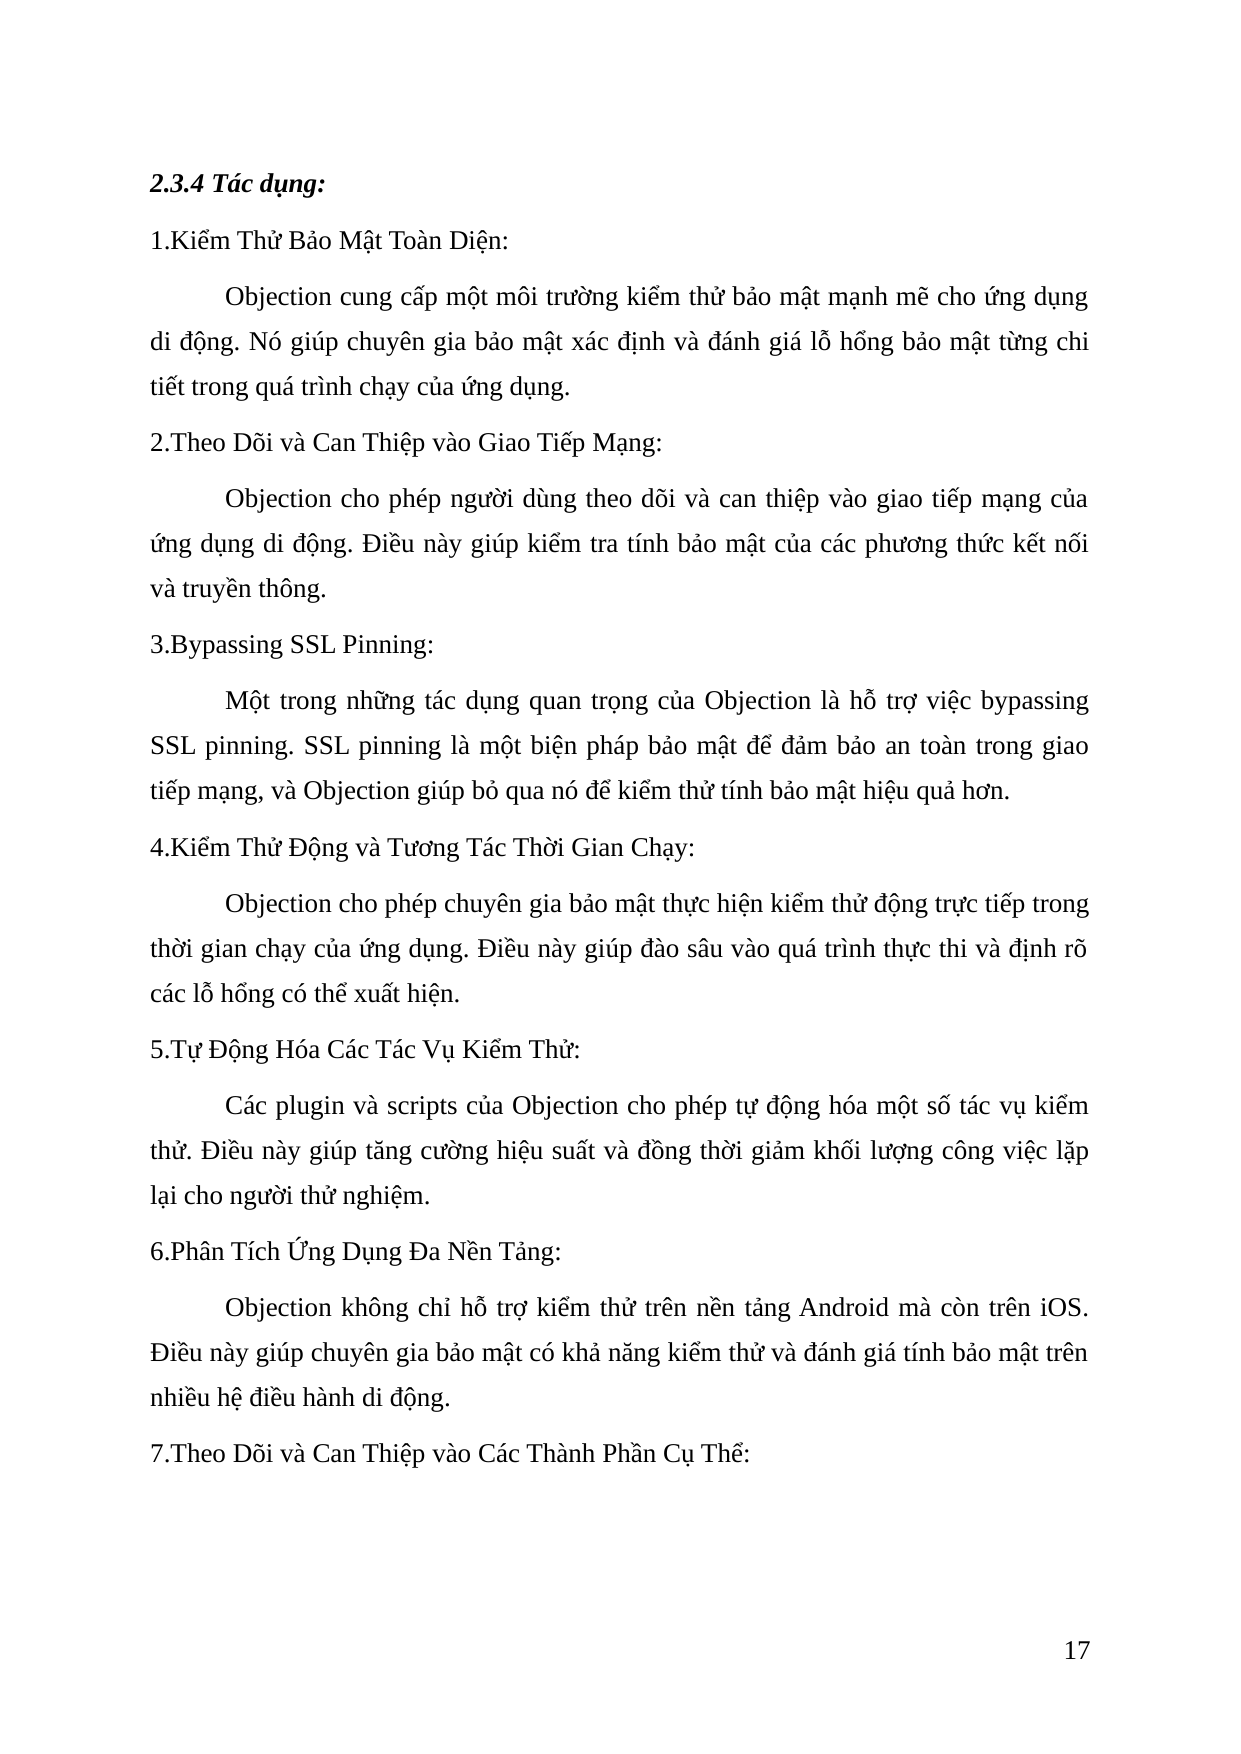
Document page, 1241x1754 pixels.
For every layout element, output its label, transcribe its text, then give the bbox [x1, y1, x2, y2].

text 1.Kiểm Thử Bảo Mật Toàn Diện: [150, 221, 1090, 258]
text 4.Kiểm Thử Động và Tương Tác Thời Gian Chạy: [150, 827, 1090, 865]
text Các plugin và scripts của Objection cho phép tự động hóa một số tác vụ kiểm thử. Điều này giúp tăng cường hiệu suất và đồng thời giảm khối lượng công việc lặp lại cho người thử nghiệm. [150, 1086, 1090, 1213]
subtitle Tác dụng: [150, 164, 1090, 202]
text 6.Phân Tích Ứng Dụng Đa Nền Tảng: [150, 1232, 1090, 1269]
text 3.Bypassing SSL Pinning: [150, 625, 1090, 663]
text Objection cho phép người dùng theo dõi và can thiệp vào giao tiếp mạng của ứng dụng di động. Điều này giúp kiểm tra tính bảo mật của các phương thức kết nối và truyền thông. [150, 479, 1090, 607]
text Objection cho phép chuyên gia bảo mật thực hiện kiểm thử động trực tiếp trong thời gian chạy của ứng dụng. Điều này giúp đào sâu vào quá trình thực thi và định rõ các lỗ hổng có thể xuất hiện. [150, 884, 1090, 1011]
text 5.Tự Động Hóa Các Tác Vụ Kiểm Thử: [150, 1030, 1090, 1067]
text 2.Theo Dõi và Can Thiệp vào Giao Tiếp Mạng: [150, 423, 1090, 460]
text 7.Theo Dõi và Can Thiệp vào Các Thành Phần Cụ Thể: [150, 1434, 1090, 1472]
text Objection không chỉ hỗ trợ kiểm thử trên nền tảng Android mà còn trên iOS. Điều này giúp chuyên gia bảo mật có khả năng kiểm thử và đánh giá tính bảo mật trên nhiều hệ điều hành di động. [150, 1288, 1090, 1416]
text Một trong những tác dụng quan trọng của Objection là hỗ trợ việc bypassing SSL pinning. SSL pinning là một biện pháp bảo mật để đảm bảo an toàn trong giao tiếp mạng, và Objection giúp bỏ qua nó để kiểm thử tính bảo mật hiệu quả hơn. [150, 681, 1090, 809]
text Objection cung cấp một môi trường kiểm thử bảo mật mạnh mẽ cho ứng dụng di động. Nó giúp chuyên gia bảo mật xác định và đánh giá lỗ hổng bảo mật từng chi tiết trong quá trình chạy của ứng dụng. [150, 277, 1090, 404]
